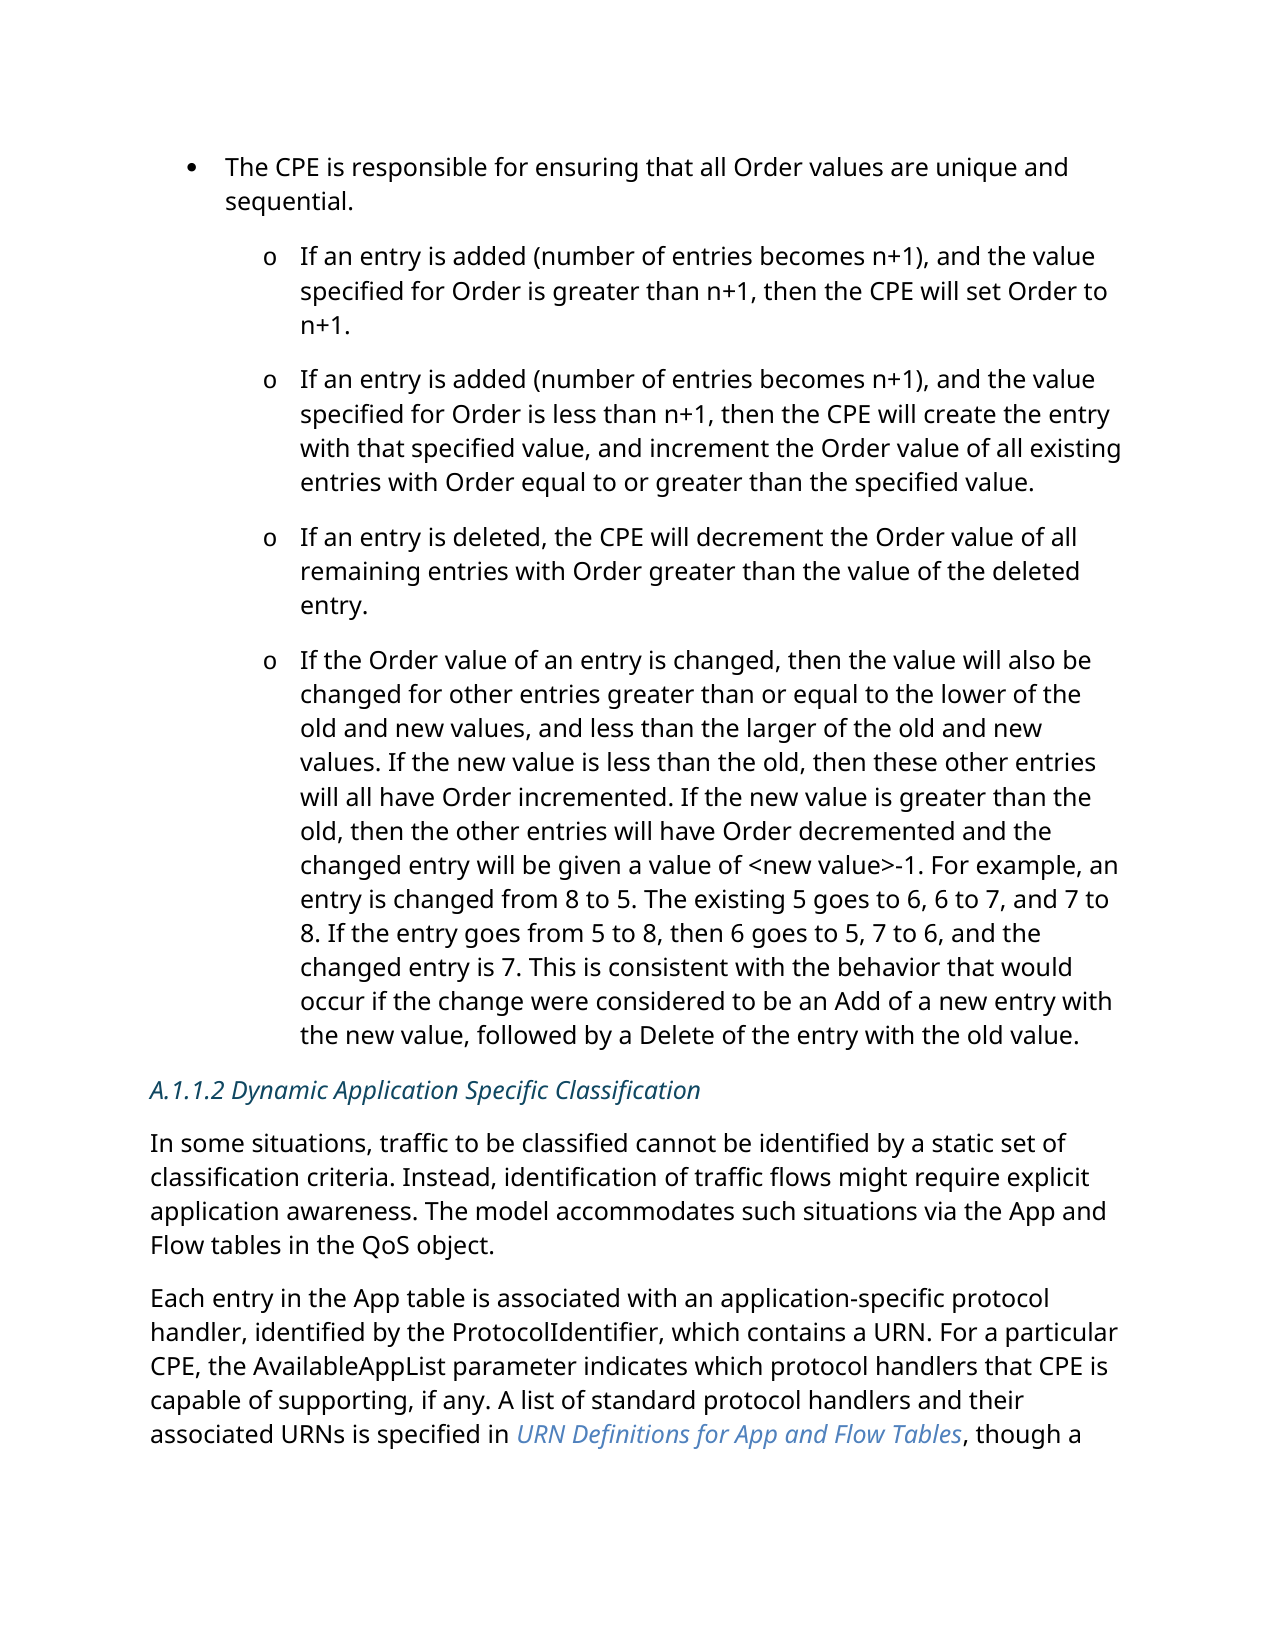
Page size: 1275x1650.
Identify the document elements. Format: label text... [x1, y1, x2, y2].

text In some situations, traffic to be classified cannot be identified by a static set of classification criteria. Instead, identification of traffic flows might require explicit application awareness. The model accommodates such situations via the App and Flow tables in the QoS object. [150, 1125, 1125, 1262]
list If an entry is added (number of entries becomes n+1), and the value specified for Order is less than n+1, then the CPE will create the entry with that specified value, and increment the Order value of all existing entries with Order equal to or greater than the specified value. [262, 362, 1125, 499]
list The CPE is responsible for ensuring that all Order values are unique and sequential. [187, 150, 1125, 218]
subtitle A.1.1.2 Dynamic Application Specific Classification [150, 1072, 1125, 1107]
list If an entry is deleted, the CPE will decrement the Order value of all remaining entries with Order greater than the value of the deleted entry. [262, 519, 1125, 622]
list If the Order value of an entry is changed, then the value will also be changed for other entries greater than or equal to the lower of the old and new values, and less than the larger of the old and new values. If the new value is less than the old, then these other entries will all have Order incremented. If the new value is greater than the old, then the other entries will have Order decremented and the changed entry will be given a value of <new value>-1. For example, an entry is changed from 8 to 5. The existing 5 goes to 6, 6 to 7, and 7 to 8. If the entry goes from 5 to 8, then 6 goes to 5, 7 to 6, and the changed entry is 7. This is consistent with the behavior that would occur if the change were considered to be an Add of a new entry with the new value, followed by a Delete of the entry with the old value. [262, 643, 1125, 1052]
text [150, 1280, 1125, 1451]
list If an entry is added (number of entries becomes n+1), and the value specified for Order is greater than n+1, then the CPE will set Order to n+1. [262, 239, 1125, 341]
